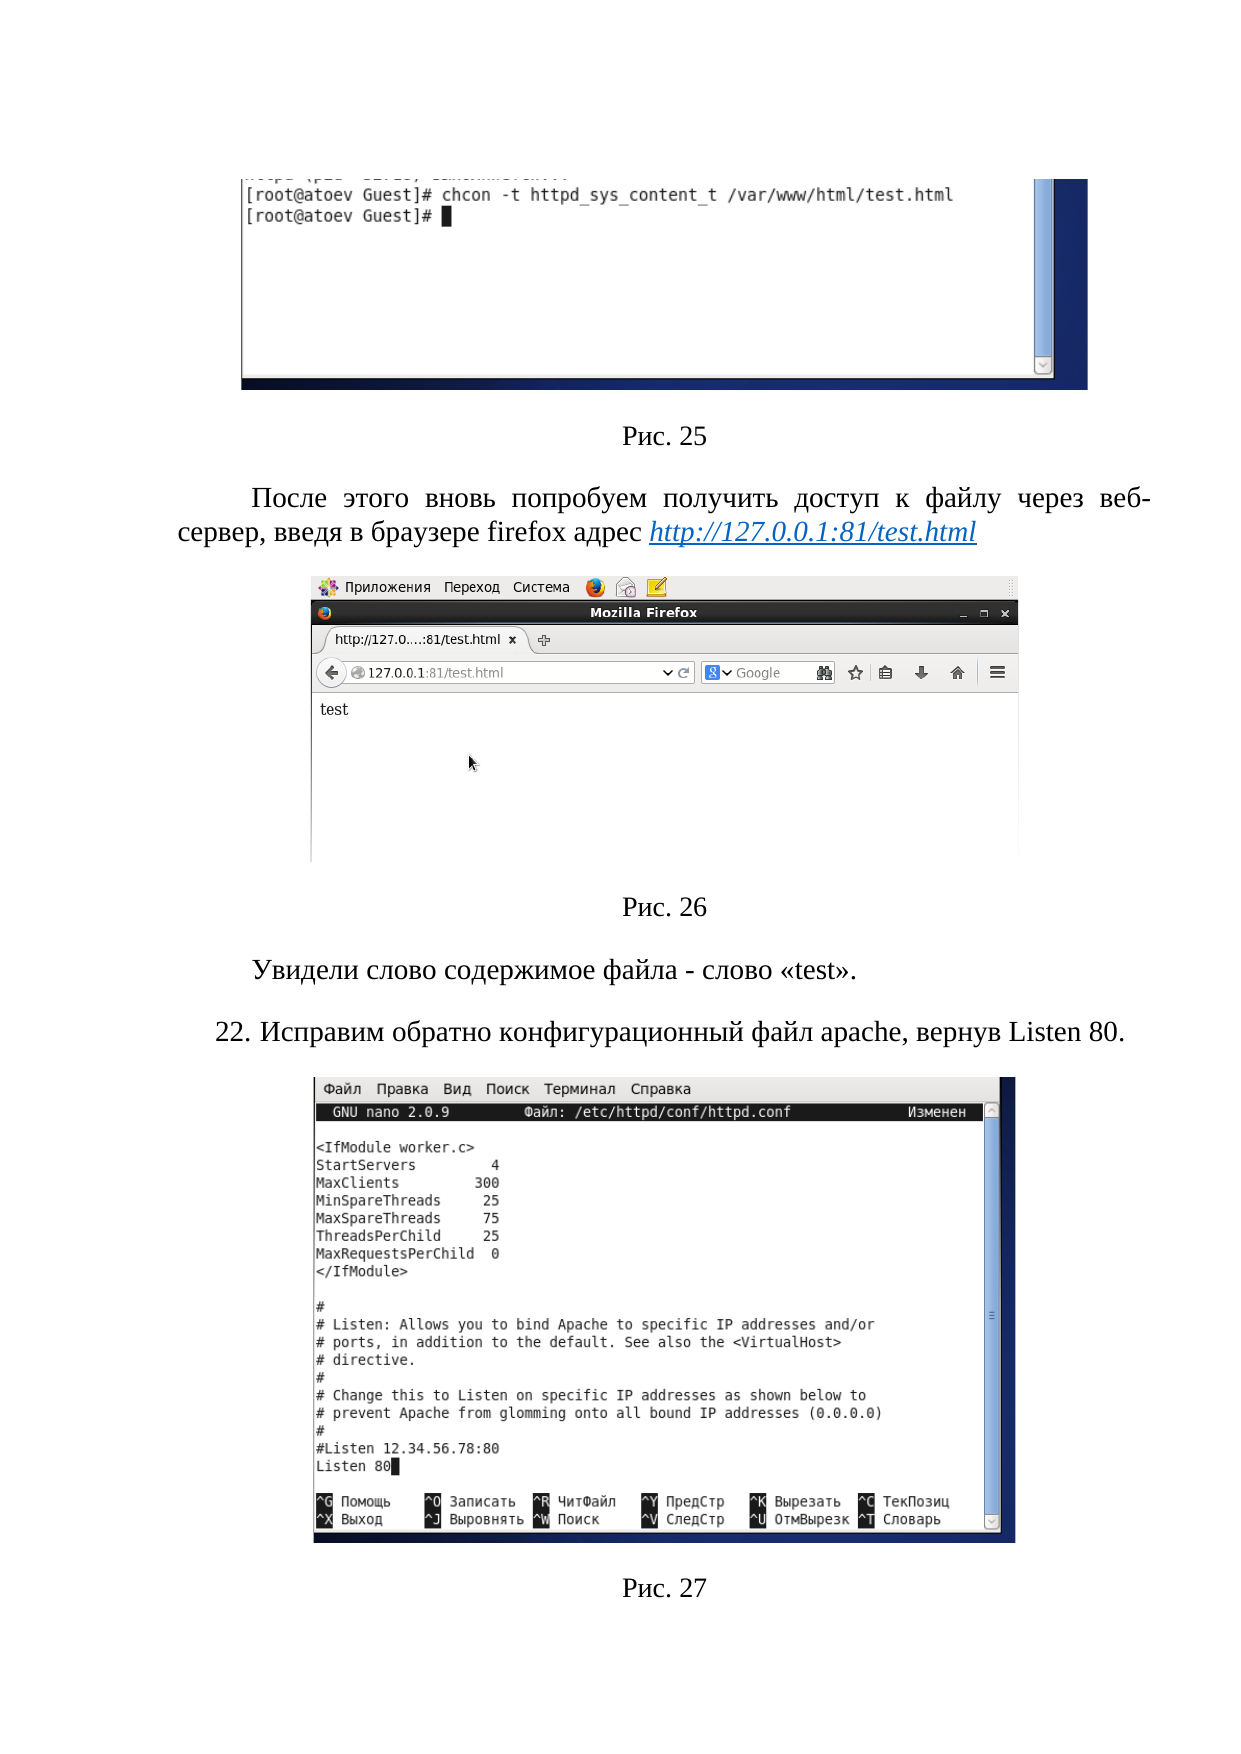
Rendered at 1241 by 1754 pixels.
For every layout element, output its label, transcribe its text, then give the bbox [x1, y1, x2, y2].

text Рис. 25 [177, 419, 1152, 451]
picture [241, 179, 1088, 390]
picture [310, 576, 1019, 862]
text Увидели слово содержимое файла - слово «test». [177, 952, 1152, 985]
picture [313, 1077, 1016, 1543]
text После этого вновь попробуем получить доступ к файлу через веб-сервер, введя в браузере firefox адрес http://127.0.0.1:81/test.html [177, 480, 1152, 547]
text Рис. 27 [177, 1571, 1152, 1604]
list Исправим обратно конфигурационный файл apache, вернув Listen 80. [215, 1014, 1152, 1048]
text Рис. 26 [177, 890, 1152, 923]
